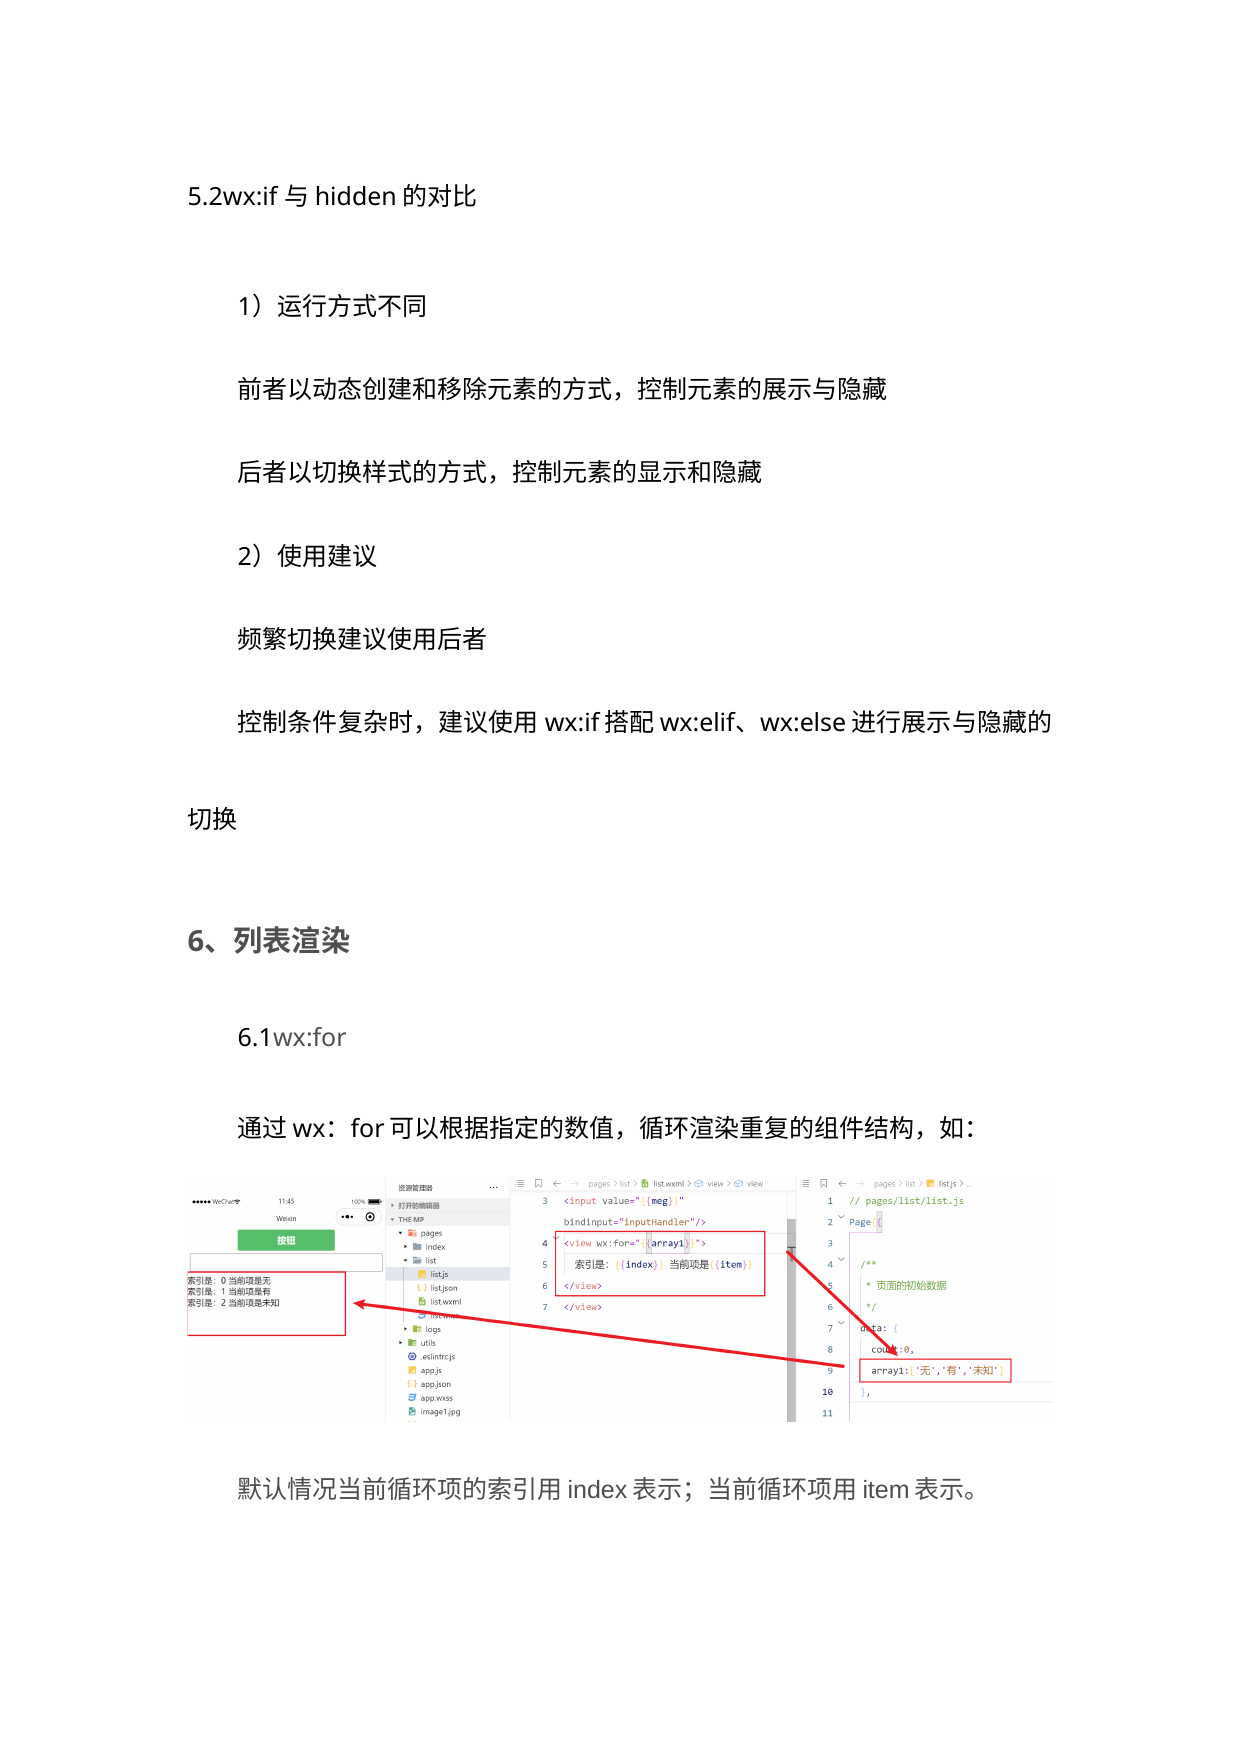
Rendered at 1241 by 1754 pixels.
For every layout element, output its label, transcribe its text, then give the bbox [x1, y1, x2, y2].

text 通过wx：for可以根据指定的数值，循环渲染重复的组件结构，如： [187, 1094, 1053, 1159]
text 后者以切换样式的方式，控制元素的显示和隐藏 [187, 438, 1053, 503]
text 1）运行方式不同 [187, 272, 1053, 337]
text 控制条件复杂时，建议使用wx:if搭配wx:elif、wx:else进行展示与隐藏的切换 [187, 688, 1053, 850]
subtitle 5.2wx:if 与 hidden的对比 [187, 162, 1053, 227]
text 默认情况当前循环项的索引用index表示；当前循环项用item表示。 [187, 1455, 1053, 1520]
picture [187, 1177, 1053, 1422]
subtitle 6、列表渲染 [187, 906, 1053, 971]
text 2）使用建议 [187, 522, 1053, 587]
text 频繁切换建议使用后者 [187, 605, 1053, 670]
text 前者以动态创建和移除元素的方式，控制元素的展示与隐藏 [187, 355, 1053, 420]
subtitle 6.1wx:for [187, 1004, 1053, 1069]
